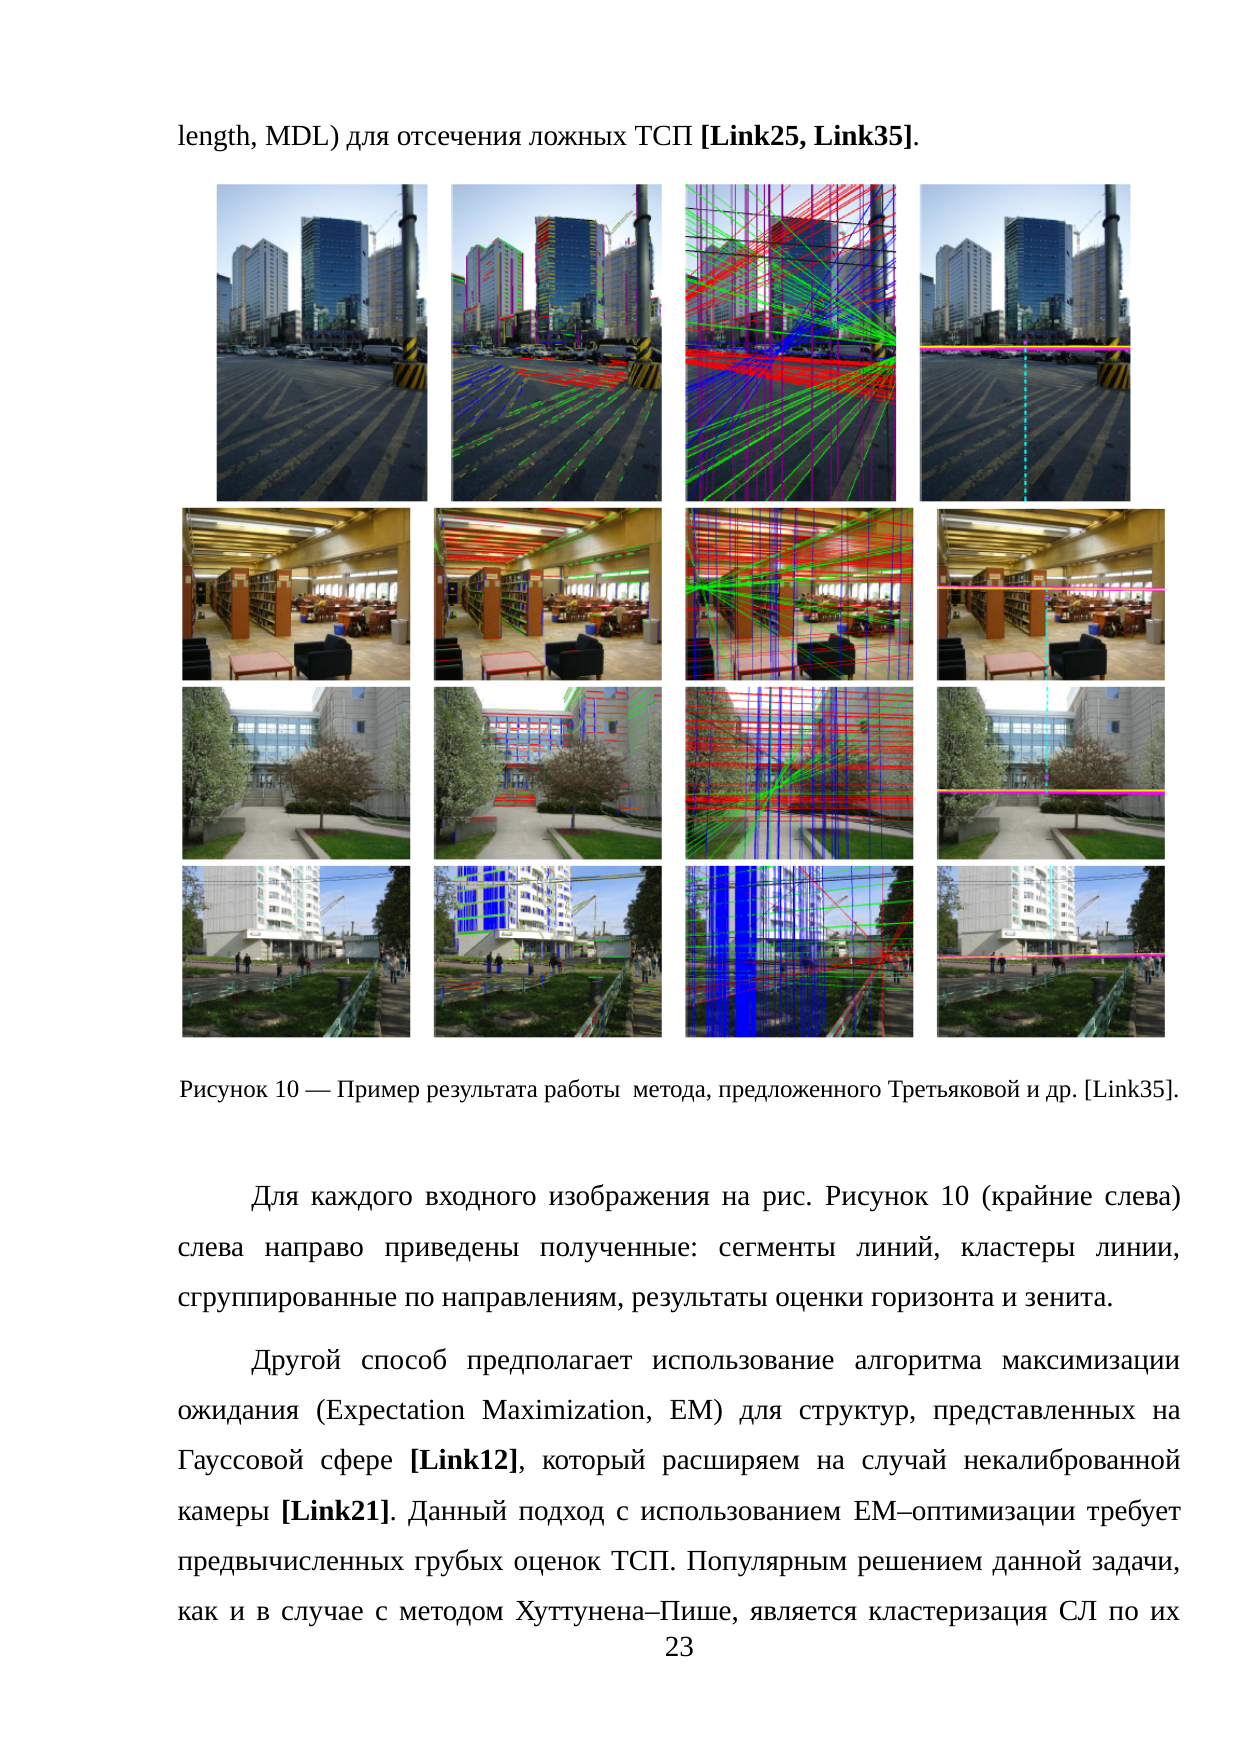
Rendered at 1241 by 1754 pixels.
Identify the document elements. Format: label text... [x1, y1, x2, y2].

picture [177, 181, 1181, 1046]
text Для каждого входного изображения на рис. 10 (крайние слева) слева направо приведены полученные: сегменты линий, кластеры линии, сгруппированные по направлениям, результаты оценки горизонта и зенита. [177, 1178, 1181, 1313]
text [177, 118, 1181, 152]
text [177, 1342, 1181, 1627]
text Рисунок 10 — Пример результата работы метода, предложенного Третьяковой и др. [Link35]. [177, 1074, 1181, 1103]
